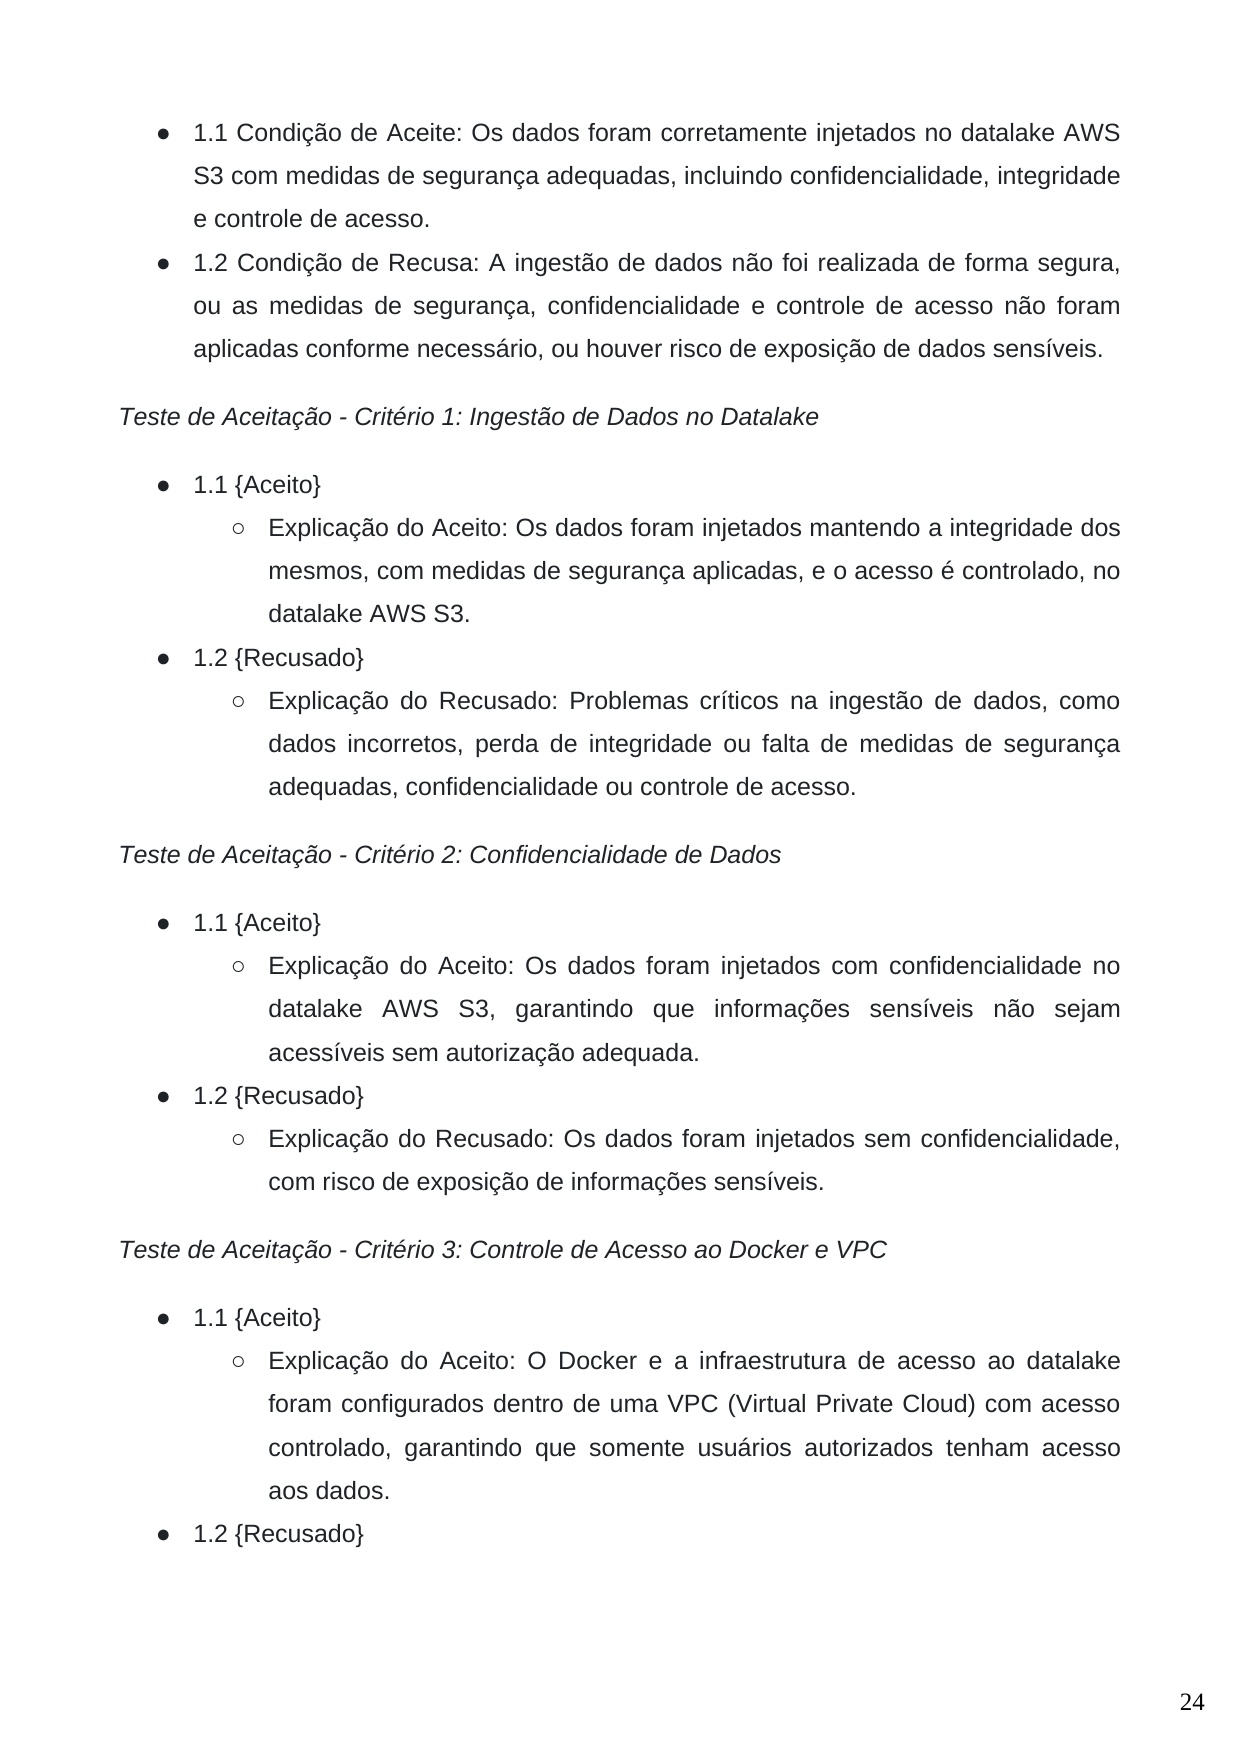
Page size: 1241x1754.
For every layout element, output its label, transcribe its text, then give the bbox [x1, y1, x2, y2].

list Explicação do Aceito: O Docker e a infraestrutura de acesso ao datalake foram configurados dentro de uma VPC (Virtual Private Cloud) com acesso controlado, garantindo que somente usuários autorizados tenham acesso aos dados. [231, 1346, 1122, 1504]
list 1.2 {Recusado} [156, 1081, 1122, 1109]
text Teste de Aceitação - Critério 3: Controle de Acesso ao Docker e VPC [118, 1235, 1122, 1264]
text Teste de Aceitação - Critério 2: Confidencialidade de Dados [118, 840, 1122, 869]
list 1.2 {Recusado} [156, 1519, 1122, 1547]
list 1.2 Condição de Recusa: A ingestão de dados não foi realizada de forma segura, ou as medidas de segurança, confidencialidade e controle de acesso não foram aplicadas conforme necessário, ou houver risco de exposição de dados sensíveis. [156, 247, 1122, 362]
list Explicação do Aceito: Os dados foram injetados mantendo a integridade dos mesmos, com medidas de segurança aplicadas, e o acesso é controlado, no datalake AWS S3. [231, 513, 1122, 628]
list 1.1 {Aceito} [156, 908, 1122, 937]
list 1.2 {Recusado} [156, 642, 1122, 671]
text Teste de Aceitação - Critério 1: Ingestão de Dados no Datalake [118, 402, 1122, 431]
list Explicação do Recusado: Problemas críticos na ingestão de dados, como dados incorretos, perda de integridade ou falta de medidas de segurança adequadas, confidencialidade ou controle de acesso. [231, 686, 1122, 801]
list Explicação do Recusado: Os dados foram injetados sem confidencialidade, com risco de exposição de informações sensíveis. [231, 1124, 1122, 1196]
list 1.1 {Aceito} [156, 1303, 1122, 1332]
list 1.1 {Aceito} [156, 470, 1122, 499]
list 1.1 Condição de Aceite: Os dados foram corretamente injetados no datalake AWS S3 com medidas de segurança adequadas, incluindo confidencialidade, integridade e controle de acesso. [156, 118, 1122, 233]
list Explicação do Aceito: Os dados foram injetados com confidencialidade no datalake AWS S3, garantindo que informações sensíveis não sejam acessíveis sem autorização adequada. [231, 951, 1122, 1066]
